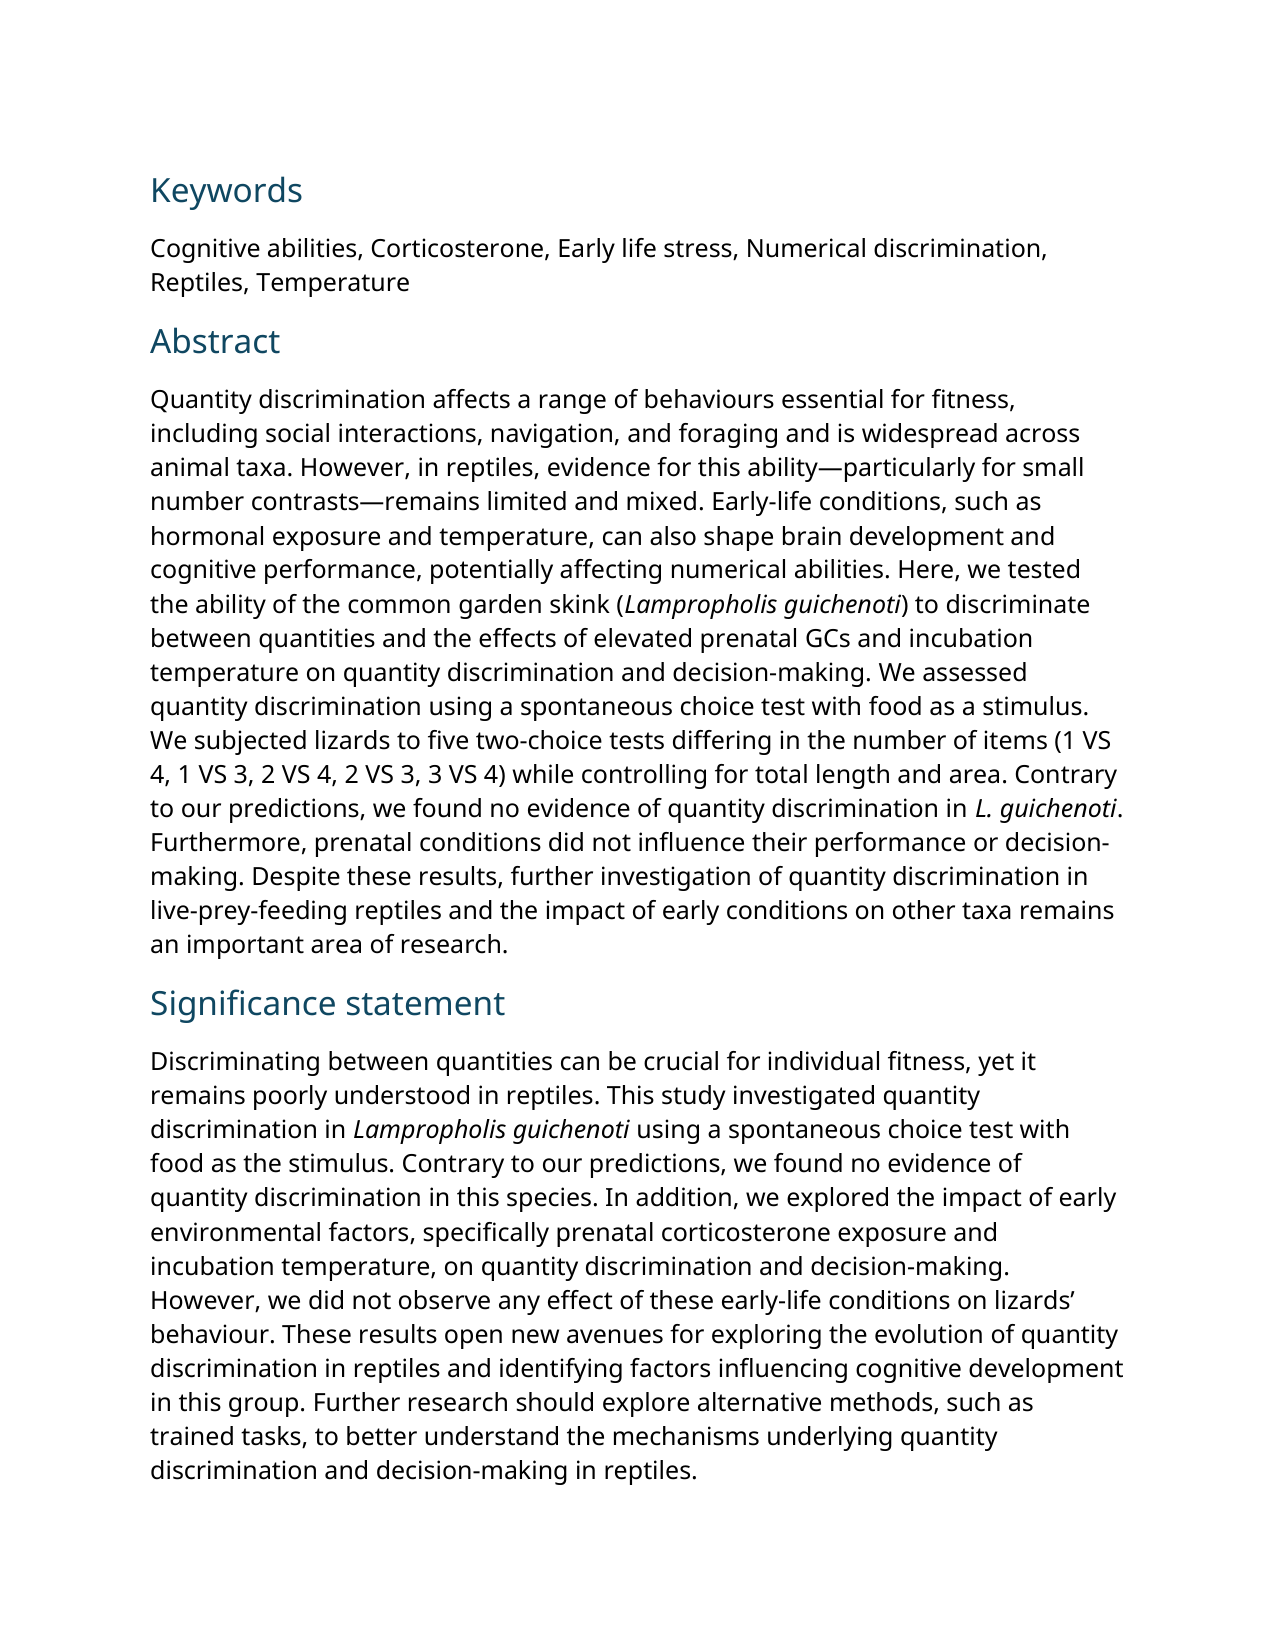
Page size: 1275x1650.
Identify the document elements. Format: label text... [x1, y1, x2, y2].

subtitle Significance statement [150, 980, 1125, 1025]
subtitle Abstract [150, 318, 1125, 363]
text Quantity discrimination affects a range of behaviours essential for fitness, including social interactions, navigation, and foraging and is widespread across animal taxa. However, in reptiles, evidence for this ability—particularly for small number contrasts—remains limited and mixed. Early-life conditions, such as hormonal exposure and temperature, can also shape brain development and cognitive performance, potentially affecting numerical abilities. Here, we tested the ability of the common garden skink (Lampropholis guichenoti) to discriminate between quantities and the effects of elevated prenatal GCs and incubation temperature on quantity discrimination and decision-making. We assessed quantity discrimination using a spontaneous choice test with food as a stimulus. We subjected lizards to five two-choice tests differing in the number of items (1 VS 4, 1 VS 3, 2 VS 4, 2 VS 3, 3 VS 4) while controlling for total length and area. Contrary to our predictions, we found no evidence of quantity discrimination in L. guichenoti. Furthermore, prenatal conditions did not influence their performance or decision-making. Despite these results, further investigation of quantity discrimination in live-prey-feeding reptiles and the impact of early conditions on other taxa remains an important area of research. [150, 382, 1125, 961]
text Discriminating between quantities can be crucial for individual fitness, yet it remains poorly understood in reptiles. This study investigated quantity discrimination in Lampropholis guichenoti using a spontaneous choice test with food as the stimulus. Contrary to our predictions, we found no evidence of quantity discrimination in this species. In addition, we explored the impact of early environmental factors, specifically prenatal corticosterone exposure and incubation temperature, on quantity discrimination and decision-making. However, we did not observe any effect of these early-life conditions on lizards’ behaviour. These results open new avenues for exploring the evolution of quantity discrimination in reptiles and identifying factors influencing cognitive development in this group. Further research should explore alternative methods, such as trained tasks, to better understand the mechanisms underlying quantity discrimination and decision-making in reptiles. [150, 1044, 1125, 1487]
subtitle Keywords [150, 167, 1125, 212]
text Cognitive abilities, Corticosterone, Early life stress, Numerical discrimination, Reptiles, Temperature [150, 231, 1125, 299]
